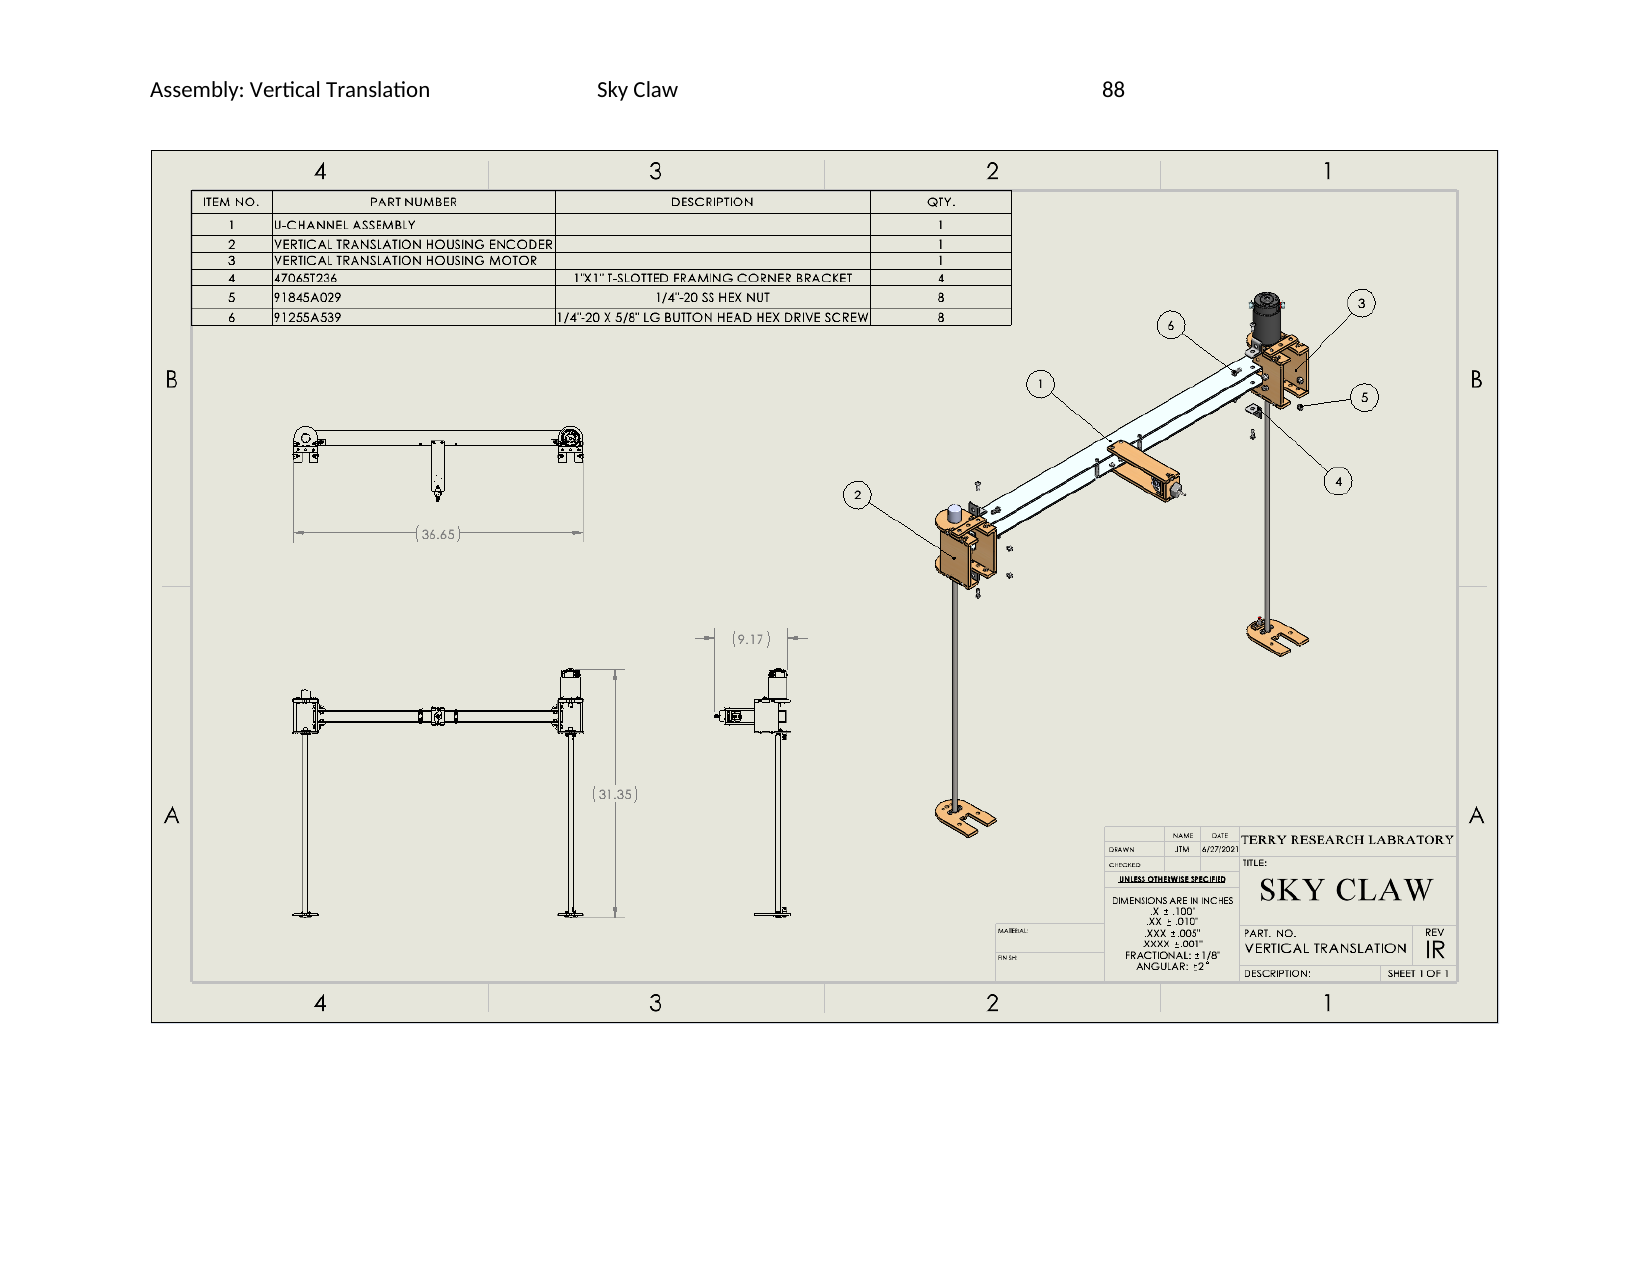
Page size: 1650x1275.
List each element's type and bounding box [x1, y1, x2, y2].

picture [150, 150, 1500, 1024]
